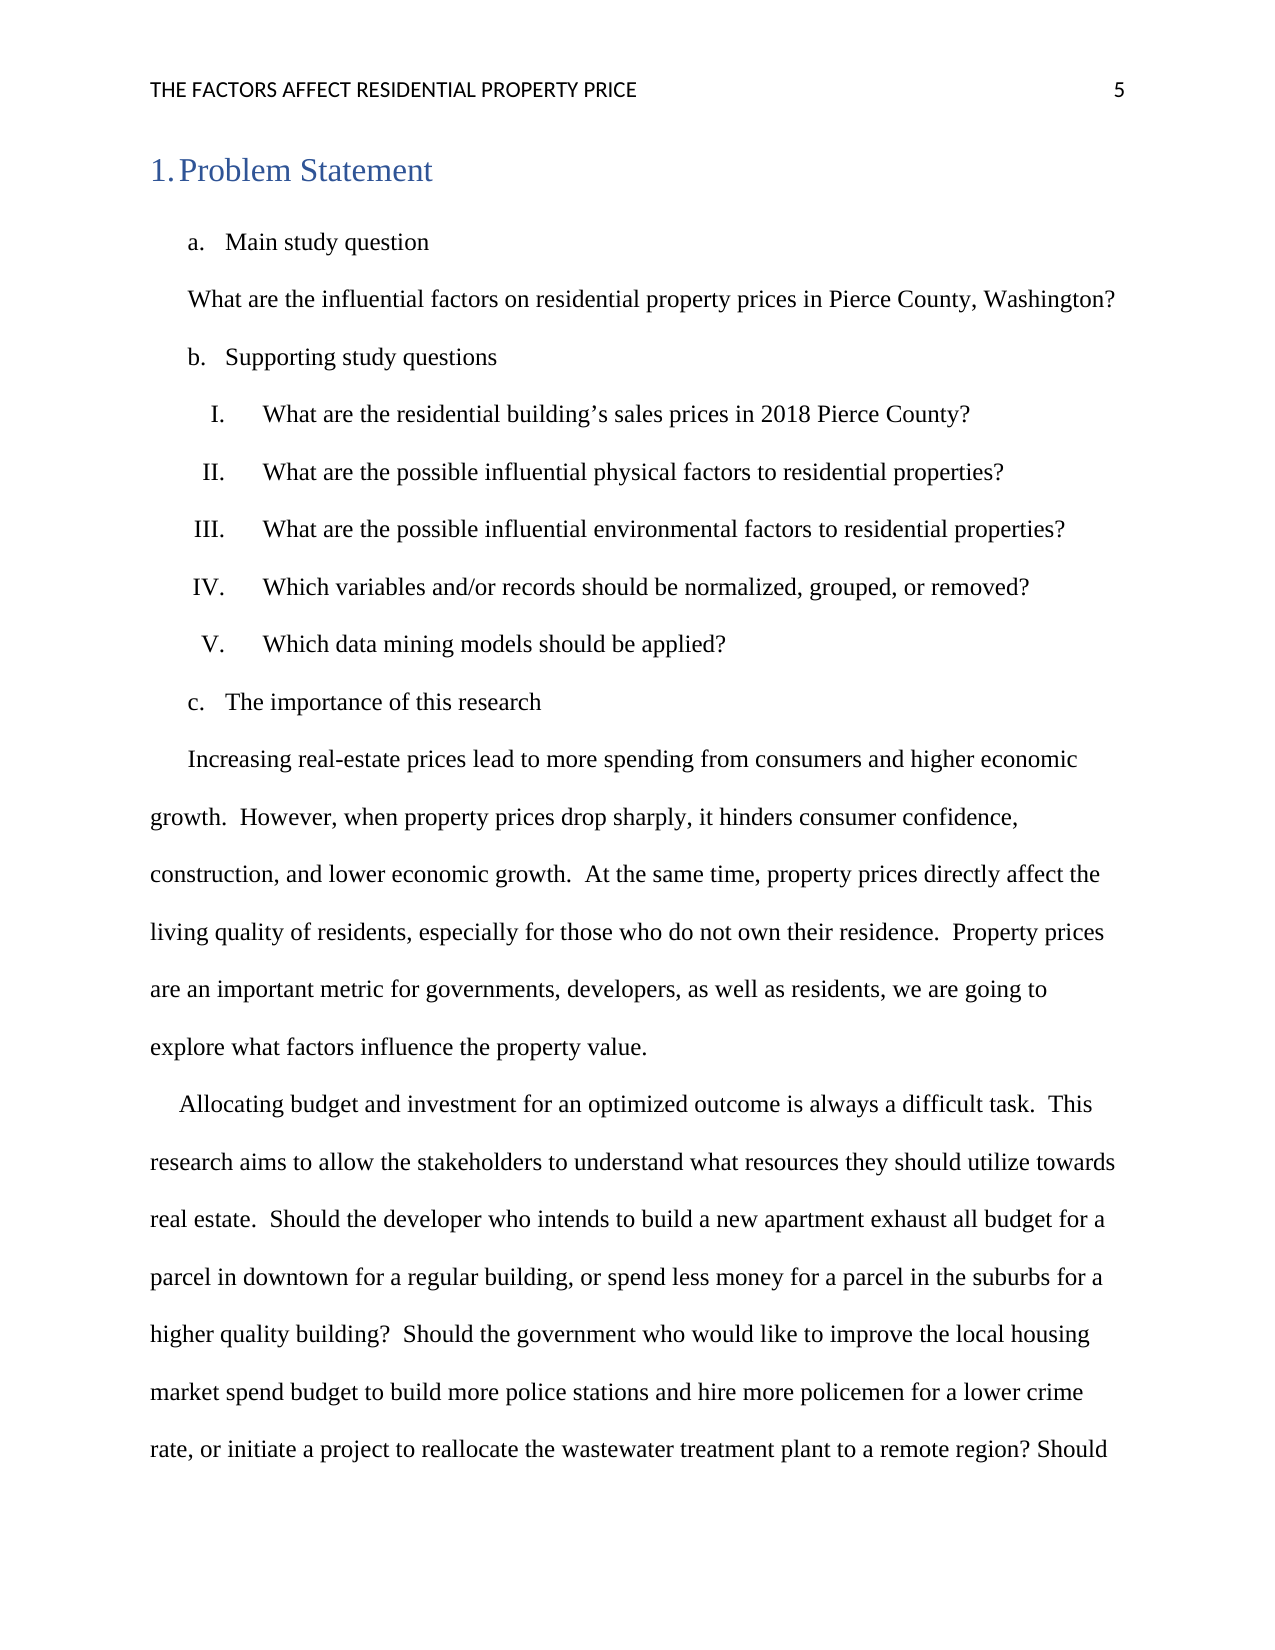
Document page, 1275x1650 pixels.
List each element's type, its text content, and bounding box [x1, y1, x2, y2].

list Which variables and/or records should be normalized, grouped, or removed? [225, 572, 1125, 600]
list What are the residential building’s sales prices in 2018 Pierce County? [225, 399, 1125, 428]
subtitle Main study question [187, 227, 1125, 255]
text Increasing real-estate prices lead to more spending from consumers and higher economic growth. However, when property prices drop sharply, it hinders consumer confidence, construction, and lower economic growth. At the same time, property prices directly affect the living quality of residents, especially for those who do not own their residence. Property prices are an important metric for governments, developers, as well as residents, we are going to explore what factors influence the property value. [150, 744, 1125, 1060]
subtitle Problem Statement [150, 150, 1125, 188]
list What are the possible influential environmental factors to residential properties? [225, 514, 1125, 543]
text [150, 1089, 1125, 1463]
subtitle Supporting study questions [187, 342, 1125, 370]
list What are the possible influential physical factors to residential properties? [225, 457, 1125, 485]
text What are the influential factors on residential property prices in Pierce County, Washington? [150, 284, 1125, 313]
subtitle The importance of this research [187, 687, 1125, 715]
list Which data mining models should be applied? [225, 629, 1125, 658]
